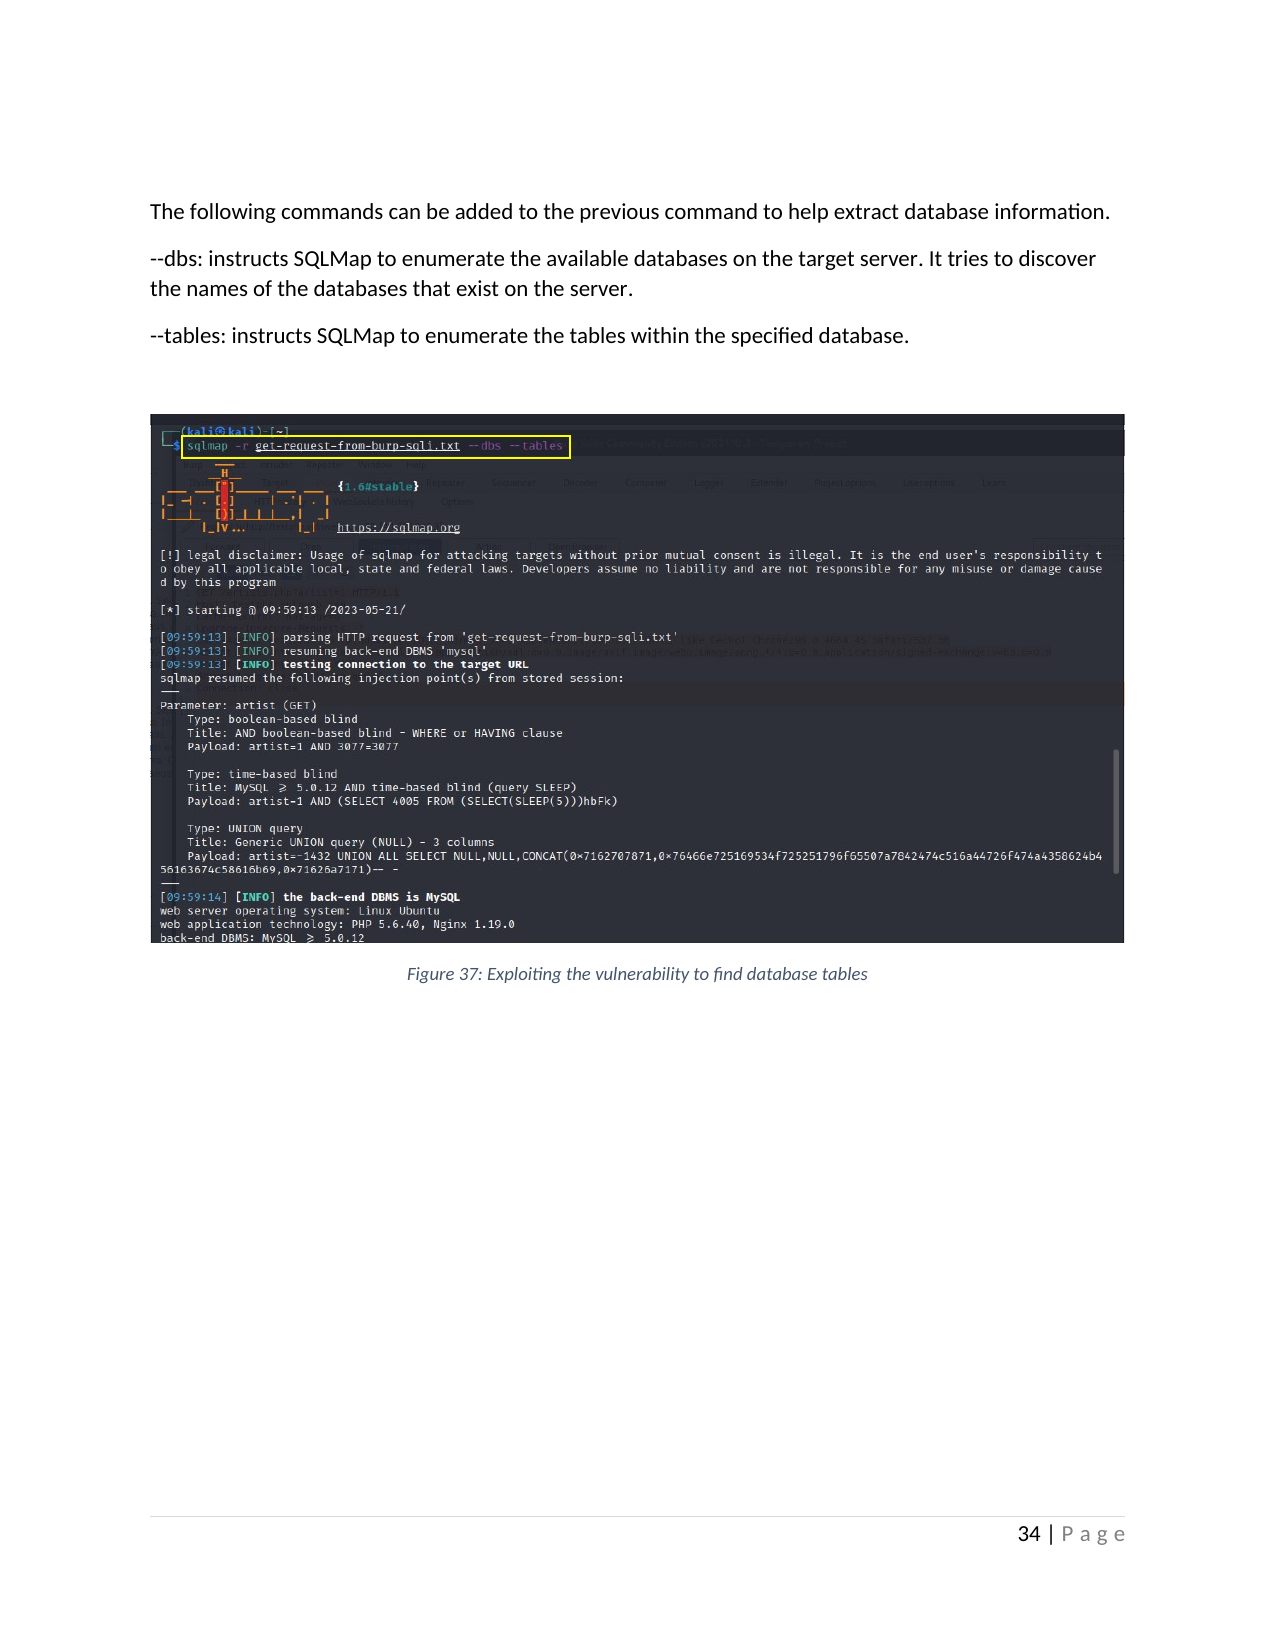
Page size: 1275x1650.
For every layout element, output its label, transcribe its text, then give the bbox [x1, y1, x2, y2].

picture [150, 414, 1125, 943]
text --tables: instructs SQLMap to enumerate the tables within the specified database. [150, 321, 1125, 349]
text --dbs: instructs SQLMap to enumerate the available databases on the target server. It tries to discover the names of the databases that exist on the server. [150, 244, 1125, 302]
text The following commands can be added to the previous command to help extract database information. [150, 197, 1125, 225]
